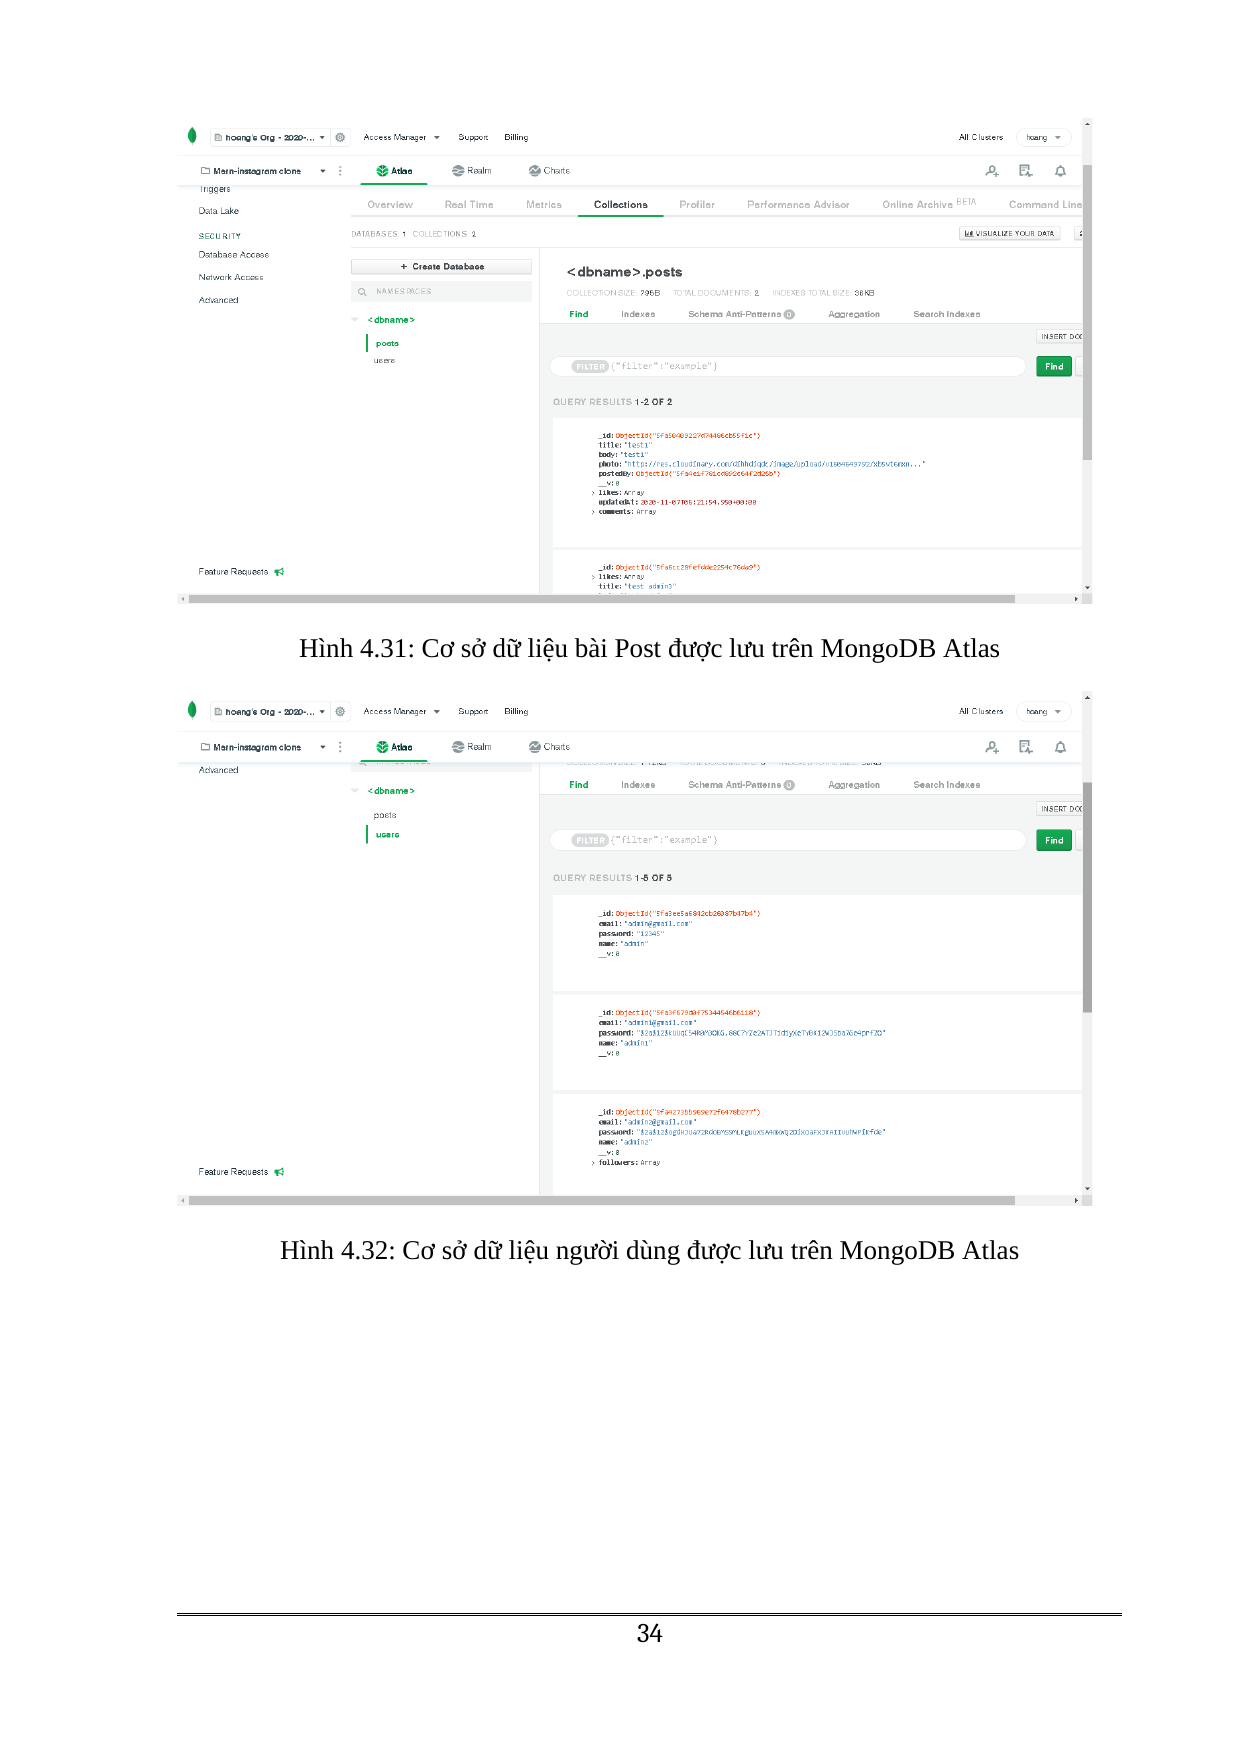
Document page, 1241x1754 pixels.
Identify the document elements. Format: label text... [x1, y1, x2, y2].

picture [177, 691, 1093, 1206]
picture [177, 118, 1093, 604]
